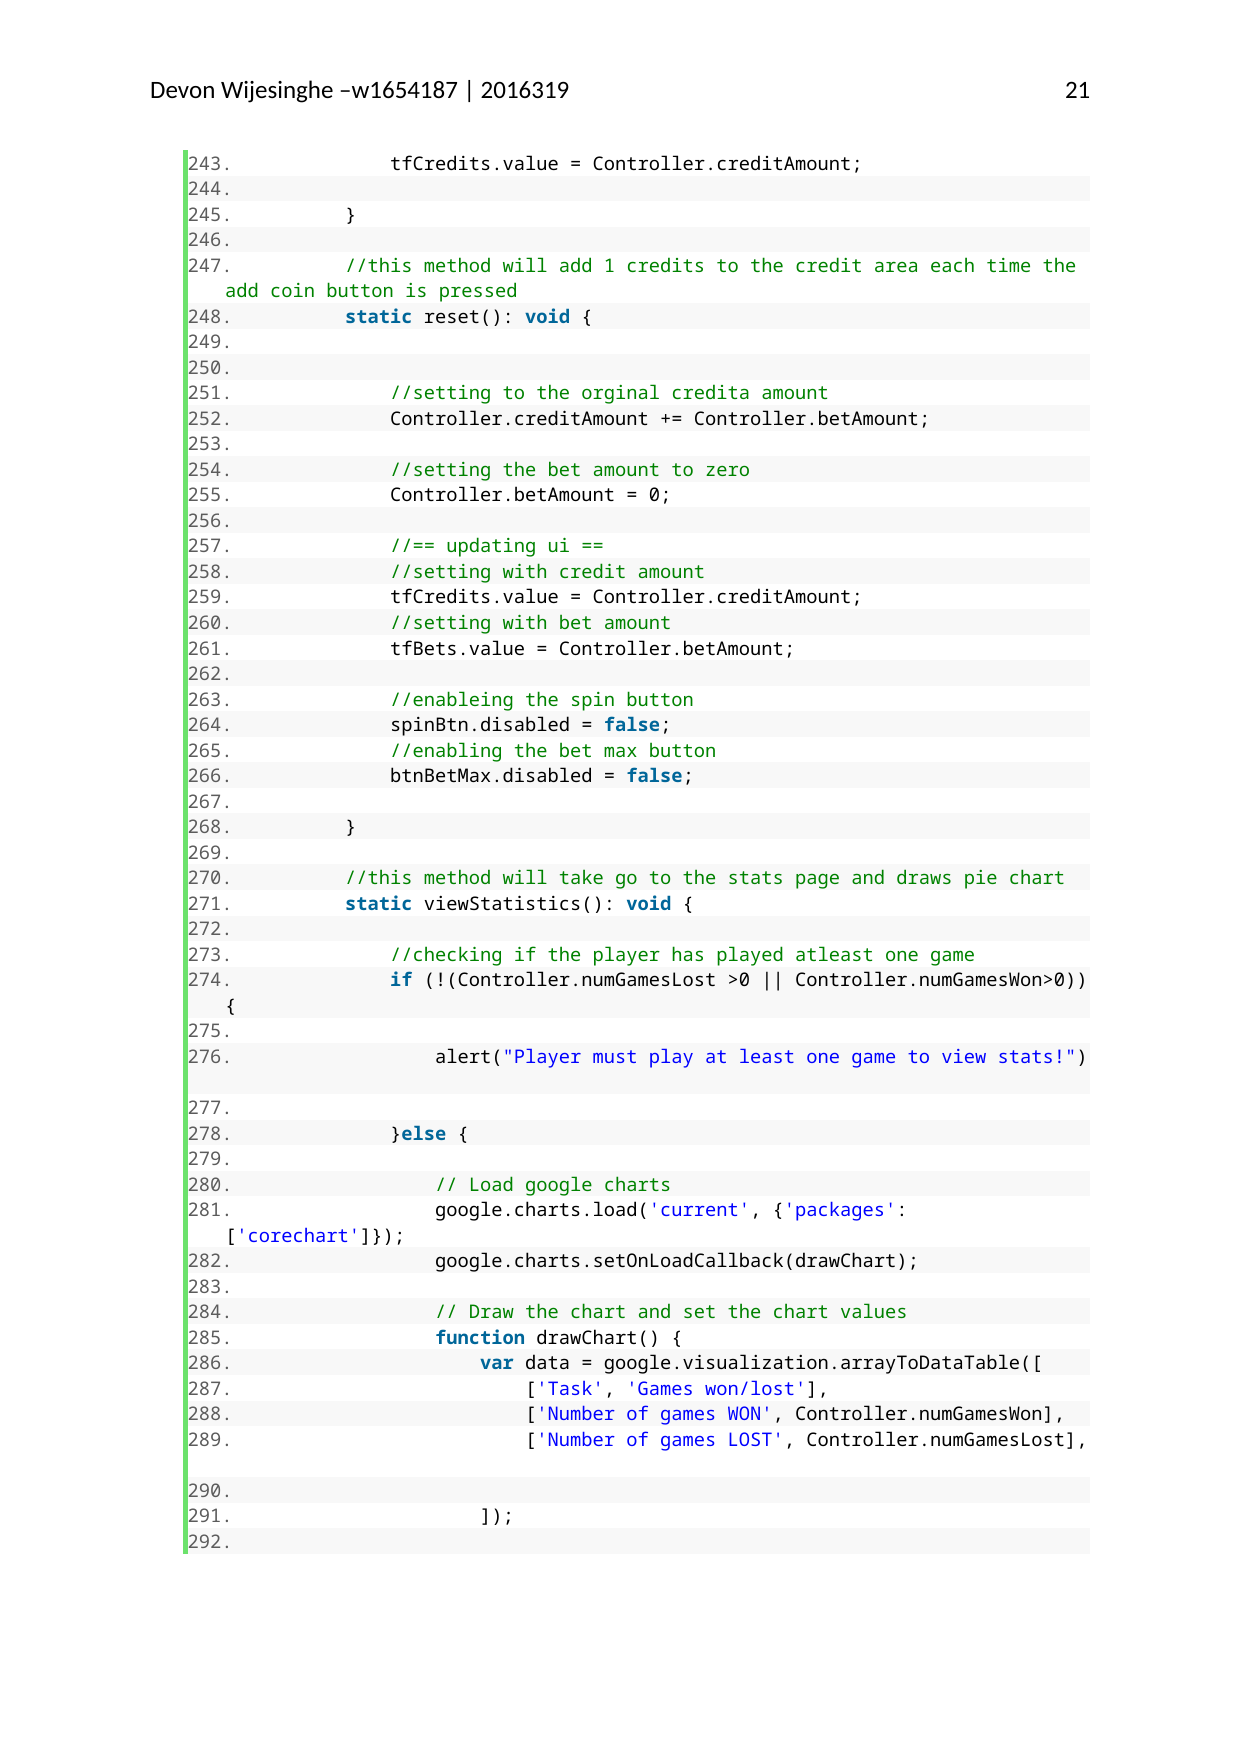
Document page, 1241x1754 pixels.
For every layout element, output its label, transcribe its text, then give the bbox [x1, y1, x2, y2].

list Controller.creditAmount += Controller.betAmount; [188, 405, 1090, 431]
list //checking if the player has played atleast one game [188, 941, 1090, 967]
list //enabling the bet max button [188, 737, 1090, 762]
list ]); [188, 1503, 1090, 1528]
list } [188, 813, 1090, 839]
list tfBets.value = Controller.betAmount; [188, 635, 1090, 660]
list //enableing the spin button [188, 686, 1090, 711]
list spinBtn.disabled = false; [188, 711, 1090, 737]
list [188, 252, 1090, 303]
list static reset(): void { [188, 303, 1090, 329]
list //setting with bet amount [188, 609, 1090, 635]
list static viewStatistics(): void { [188, 890, 1090, 916]
list Controller.betAmount = 0; [188, 482, 1090, 507]
list //setting with credit amount [188, 558, 1090, 584]
list google.charts.load('current', {'packages': ['corechart']}); [188, 1196, 1090, 1247]
list ['Number of games LOST', Controller.numGamesLost], [188, 1426, 1090, 1477]
list if (!(Controller.numGamesLost >0 || Controller.numGamesWon>0)){ [188, 967, 1090, 1018]
list var data = google.visualization.arrayToDataTable([ [188, 1349, 1090, 1375]
list }else { [188, 1120, 1090, 1145]
list tfCredits.value = Controller.creditAmount; [188, 584, 1090, 609]
list google.charts.setOnLoadCallback(drawChart); [188, 1247, 1090, 1273]
list tfCredits.value = Controller.creditAmount; [188, 150, 1090, 176]
list //setting the bet amount to zero [188, 456, 1090, 482]
list // Draw the chart and set the chart values [188, 1298, 1090, 1324]
list ['Number of games WON', Controller.numGamesWon], [188, 1401, 1090, 1426]
list //== updating ui == [188, 533, 1090, 558]
list ['Task', 'Games won/lost'], [188, 1375, 1090, 1401]
list } [188, 201, 1090, 227]
list alert("Player must play at least one game to view stats!") [188, 1043, 1090, 1094]
list // Load google charts [188, 1171, 1090, 1196]
list //setting to the orginal credita amount [188, 380, 1090, 405]
list btnBetMax.disabled = false; [188, 762, 1090, 788]
list function drawChart() { [188, 1324, 1090, 1349]
list //this method will take go to the stats page and draws pie chart [188, 864, 1090, 890]
